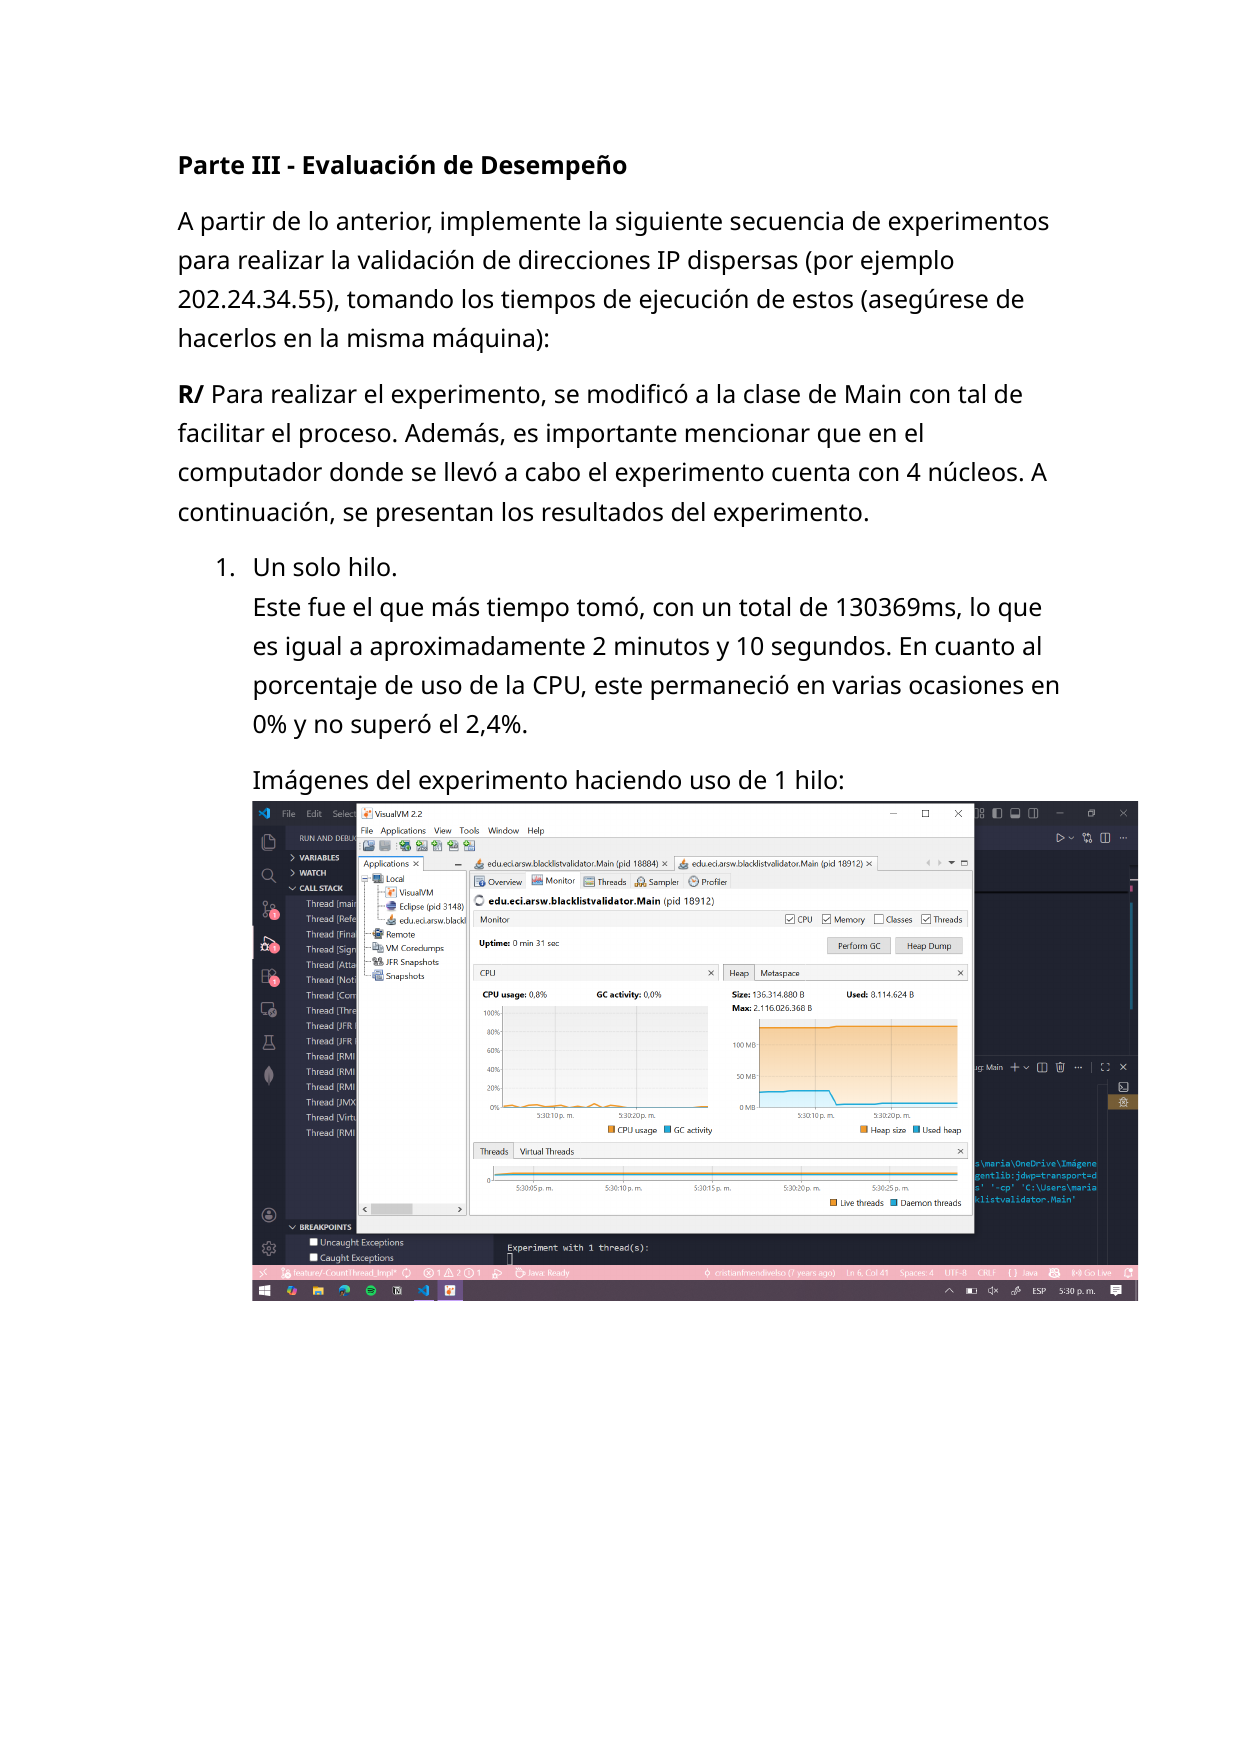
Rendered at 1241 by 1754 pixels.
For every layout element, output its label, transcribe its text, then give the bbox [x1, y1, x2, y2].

text Parte III - Evaluación de Desempeño [177, 148, 1063, 182]
picture [252, 801, 1139, 1301]
text Imágenes del experimento haciendo uso de 1 hilo: [252, 763, 1063, 801]
text A partir de lo anterior, implemente la siguiente secuencia de experimentos para realizar la validación de direcciones IP dispersas (por ejemplo 202.24.34.55), tomando los tiempos de ejecución de estos (asegúrese de hacerlos en la misma máquina): [177, 203, 1063, 355]
list Un solo hilo. Este fue el que más tiempo tomó, con un total de 130369ms, lo que es igual a aproximadamente 2 minutos y 10 segundos. En cuanto al porcentaje de uso de la CPU, este permaneció en varias ocasiones en 0% y no superó el 2,4%. [215, 550, 1063, 741]
text R/ Para realizar el experimento, se modificó a la clase de Main con tal de facilitar el proceso. Además, es importante mencionar que en el computador donde se llevó a cabo el experimento cuenta con 4 núcleos. A continuación, se presentan los resultados del experimento. [177, 377, 1063, 528]
